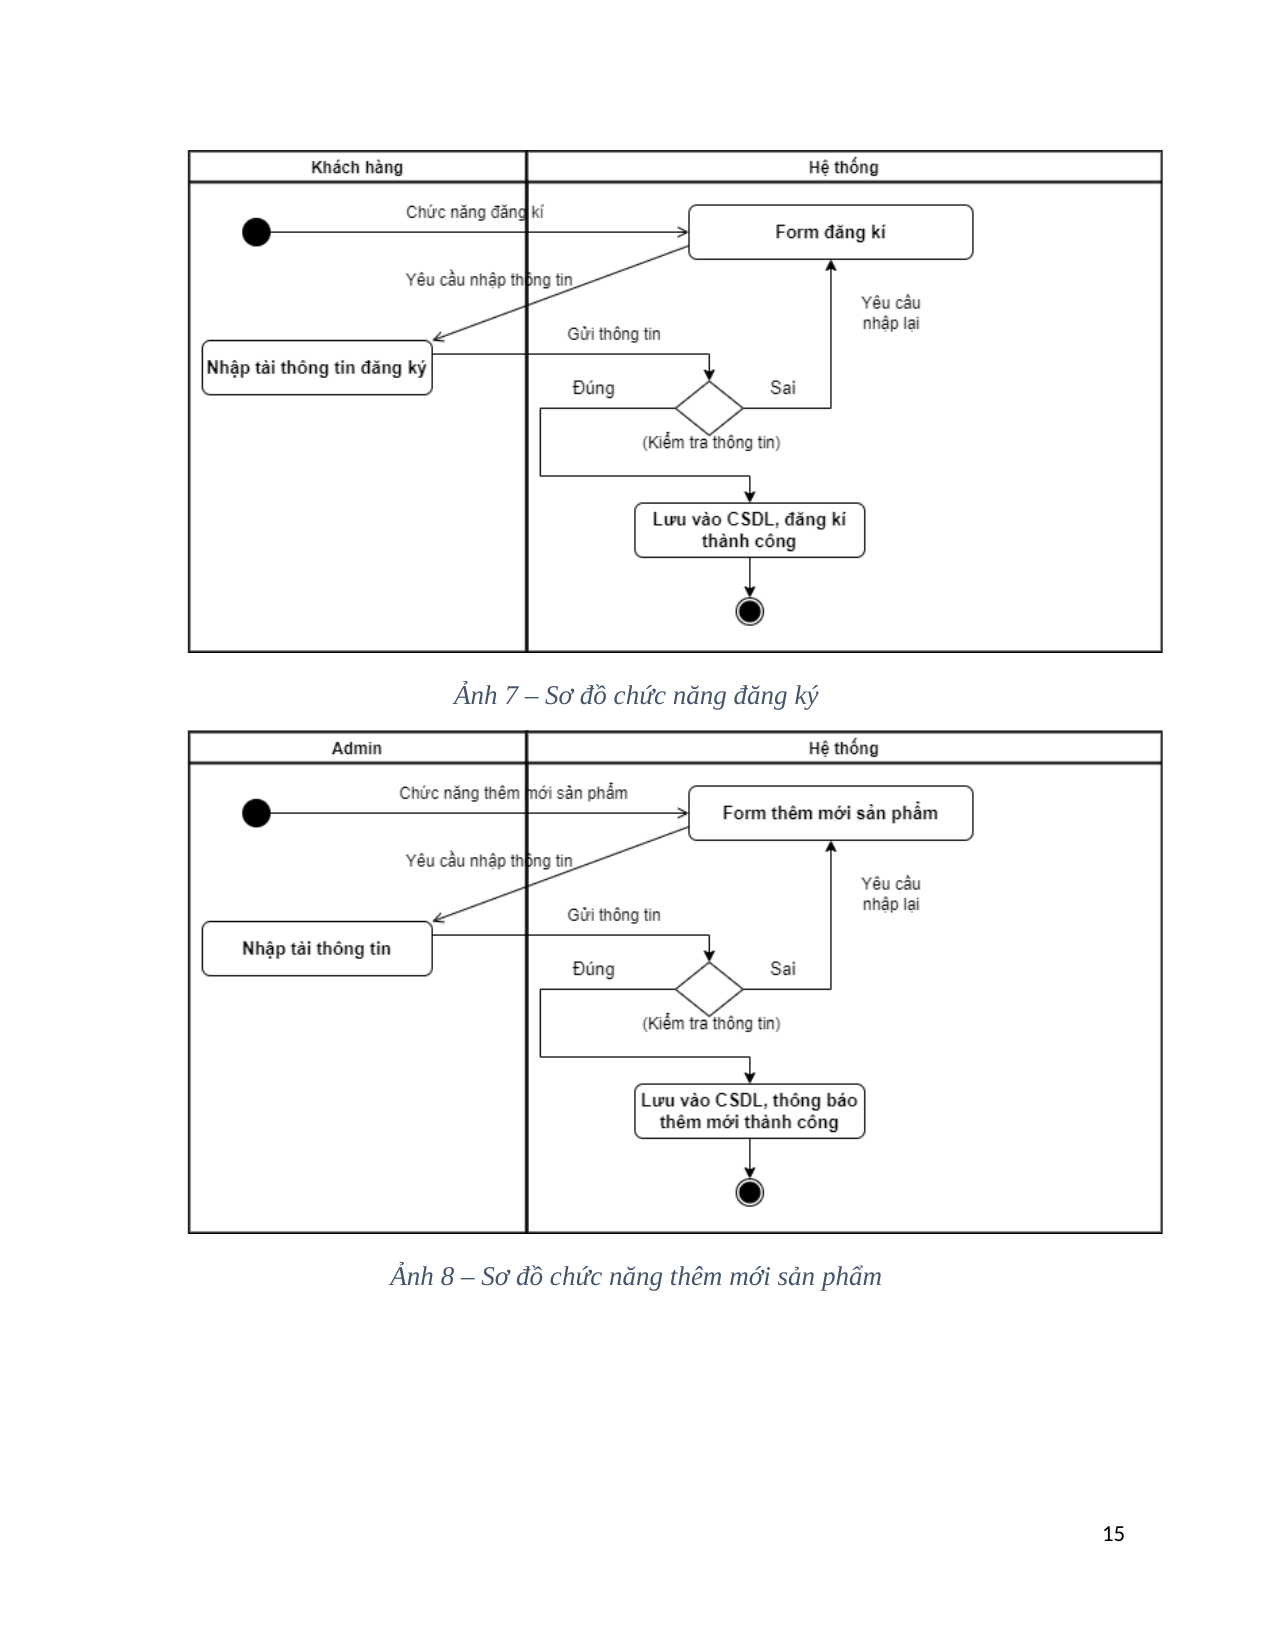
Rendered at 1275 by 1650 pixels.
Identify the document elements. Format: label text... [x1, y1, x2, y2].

picture [187, 150, 1163, 653]
text Ảnh 7 – Sơ đồ chức năng đăng ký [150, 679, 1125, 710]
text Ảnh 8 – Sơ đồ chức năng thêm mới sản phẩm [150, 1260, 1125, 1291]
picture [187, 730, 1163, 1234]
